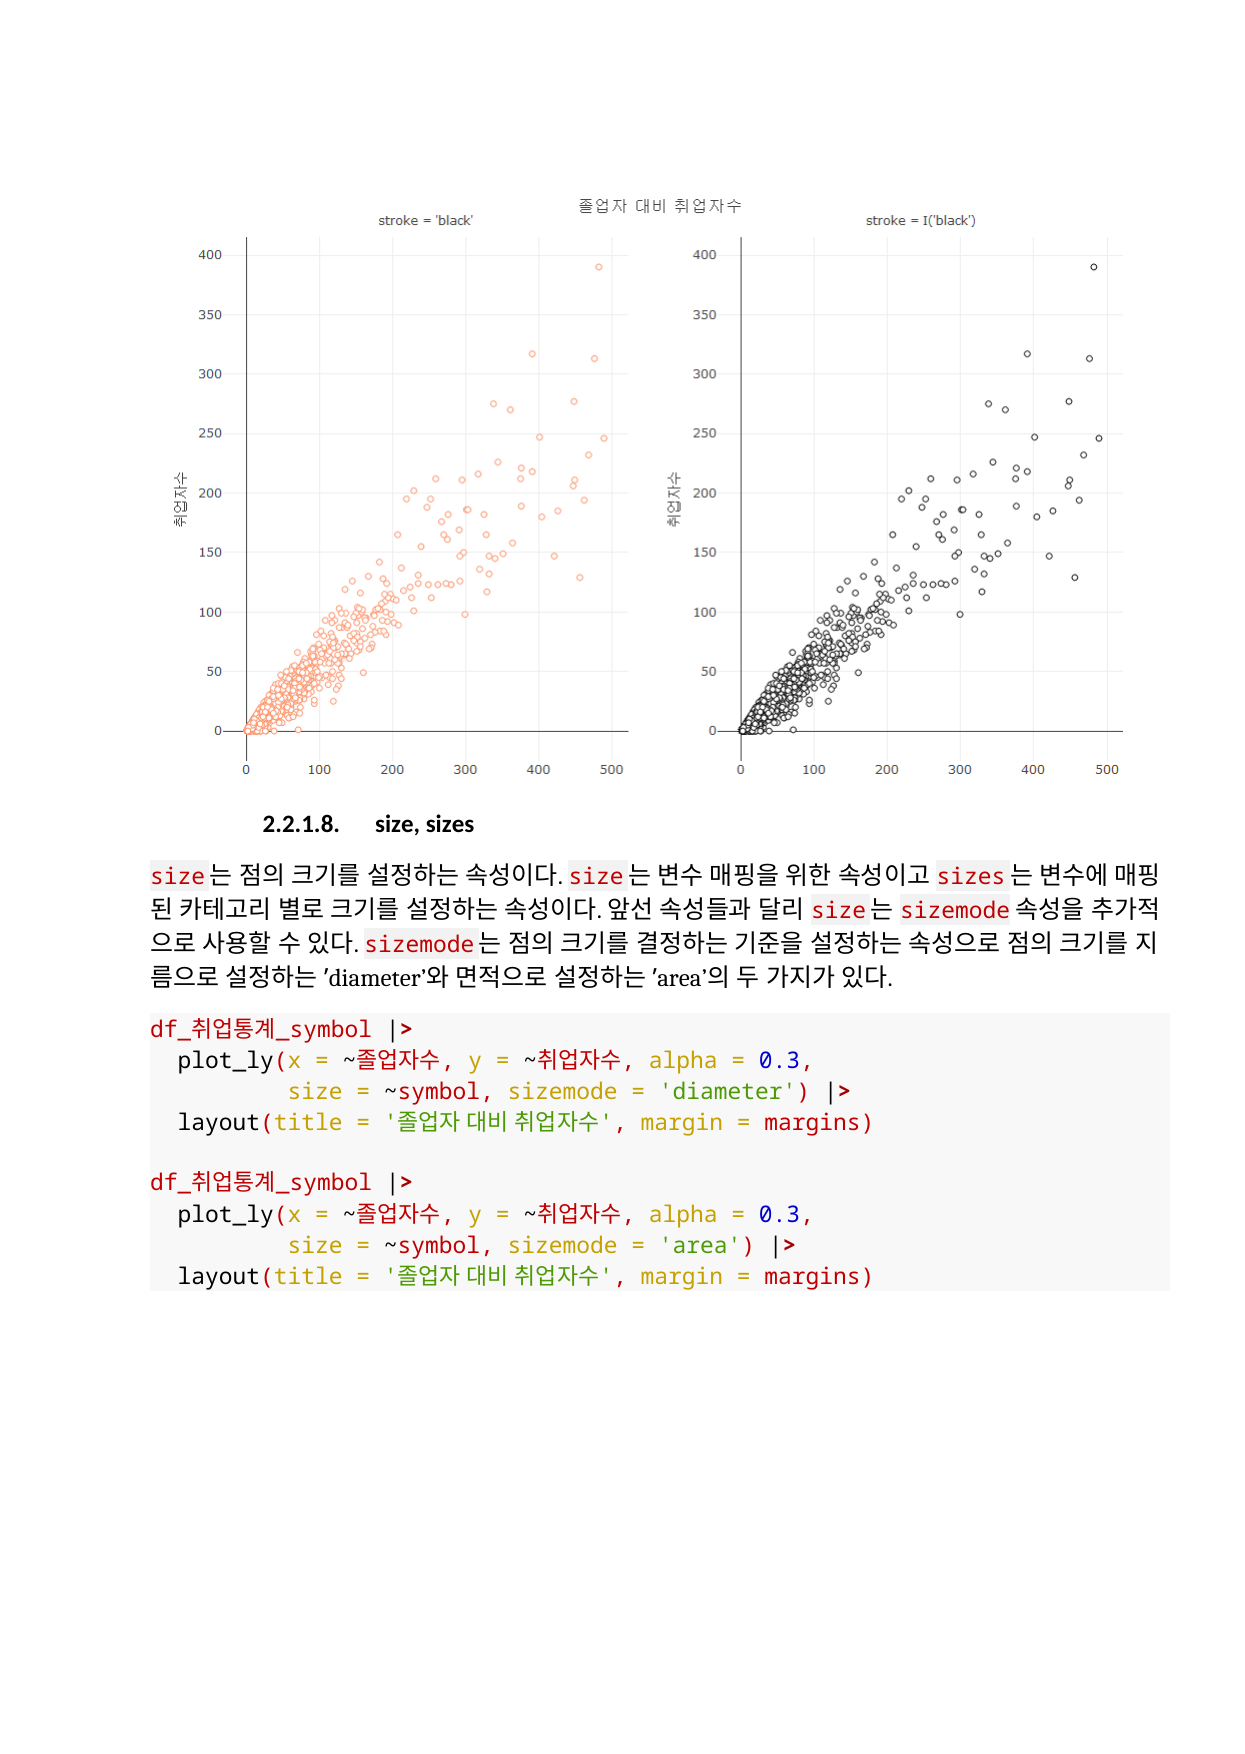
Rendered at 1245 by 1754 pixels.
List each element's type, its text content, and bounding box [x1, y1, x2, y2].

text size는 점의 크기를 설정하는 속성이다. size는 변수 매핑을 위한 속성이고 sizes는 변수에 매핑된 카테고리 별로 크기를 설정하는 속성이다. 앞선 속성들과 달리 size는 sizemode 속성을 추가적으로 사용할 수 있다. sizemode는 점의 크기를 결정하는 기준을 설정하는 속성으로 점의 크기를 지름으로 설정하는 ’diameter’와 면적으로 설정하는 ’area’의 두 가지가 있다. [150, 858, 1170, 994]
text df_취업통계_symbol |> plot_ly(x = ~졸업자수, y = ~취업자수, alpha = 0.3, size = ~symbol, sizemode = 'diameter') |> layout(title = '졸업자 대비 취업자수', margin = margins) df_취업통계_symbol |> plot_ly(x = ~졸업자수, y = ~취업자수, alpha = 0.3, size = ~symbol, sizemode = 'area') |> layout(title = '졸업자 대비 취업자수', margin = margins) [150, 1013, 1170, 1291]
subtitle size, sizes [262, 808, 1170, 839]
picture [172, 187, 1148, 788]
